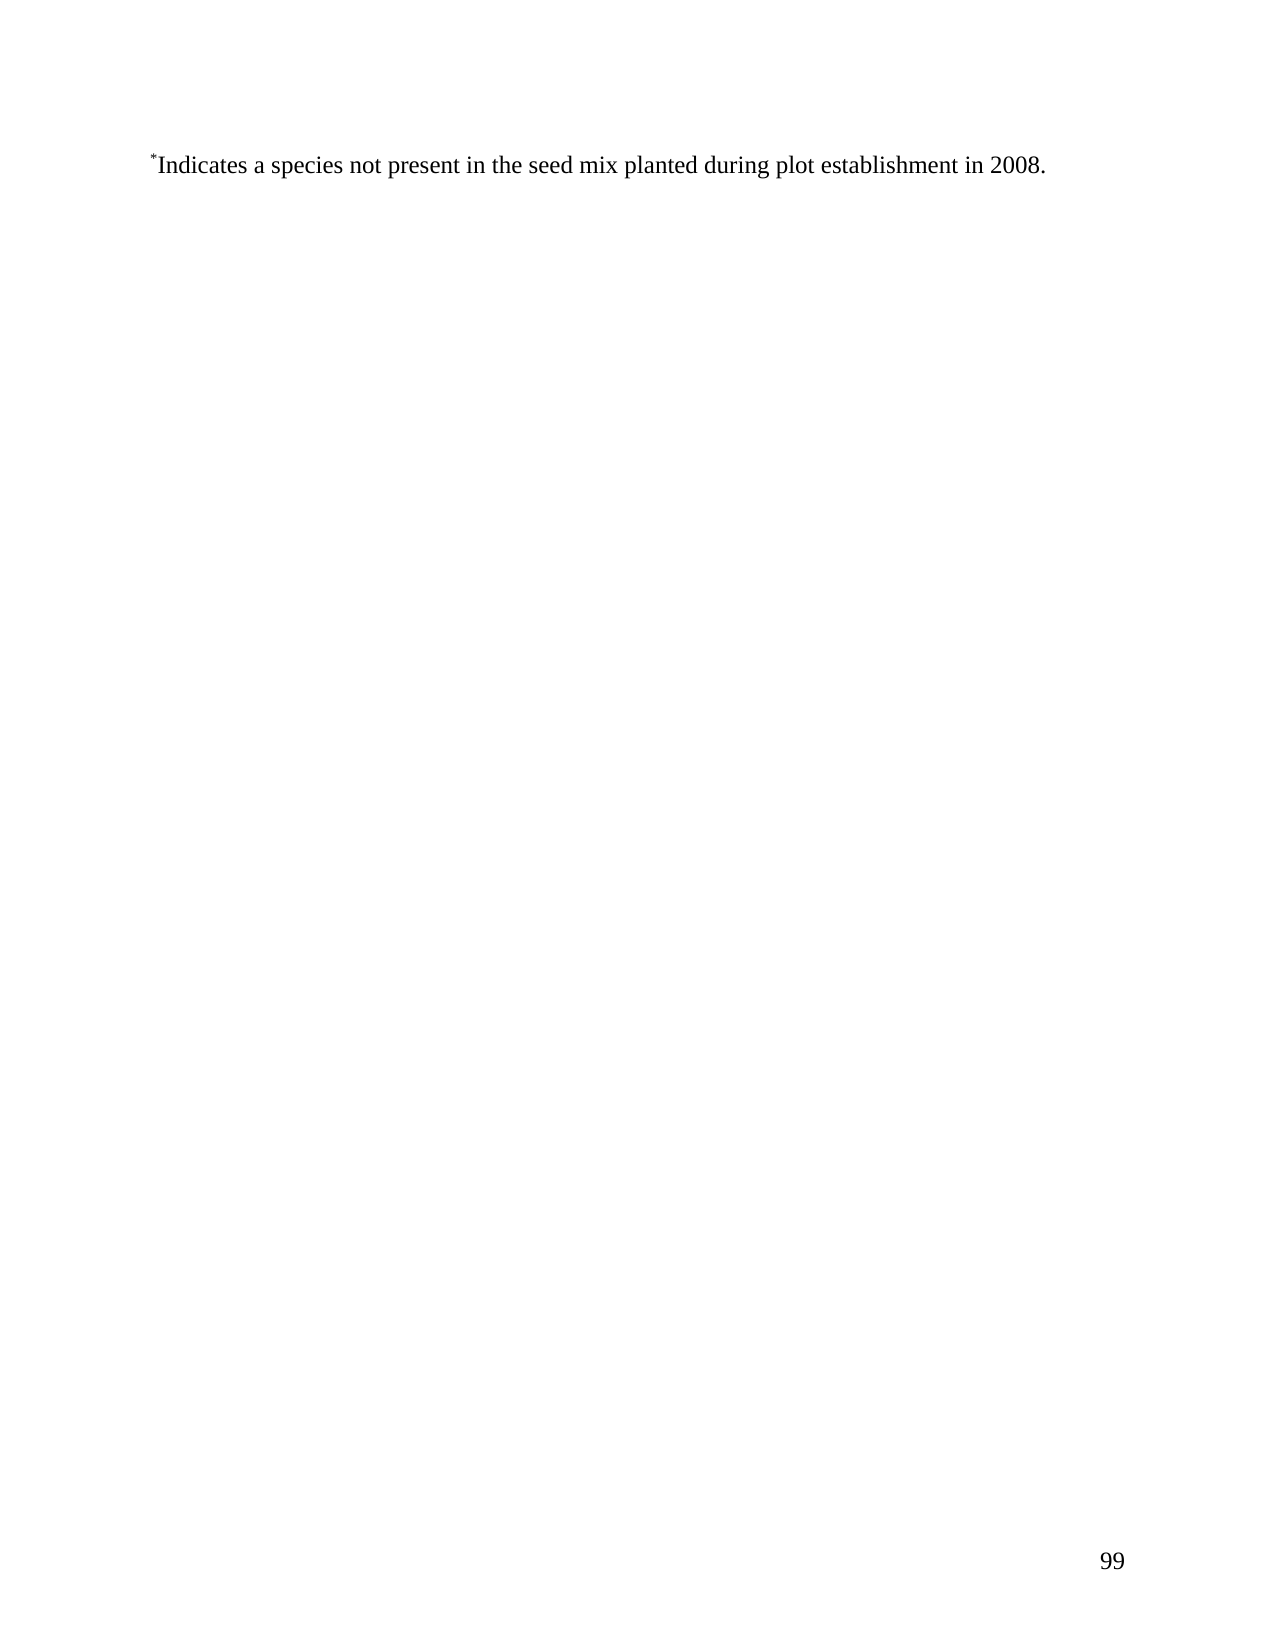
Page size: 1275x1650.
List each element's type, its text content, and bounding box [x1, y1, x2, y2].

text *Indicates a species not present in the seed mix planted during plot establishment in 2008. [150, 150, 1125, 179]
